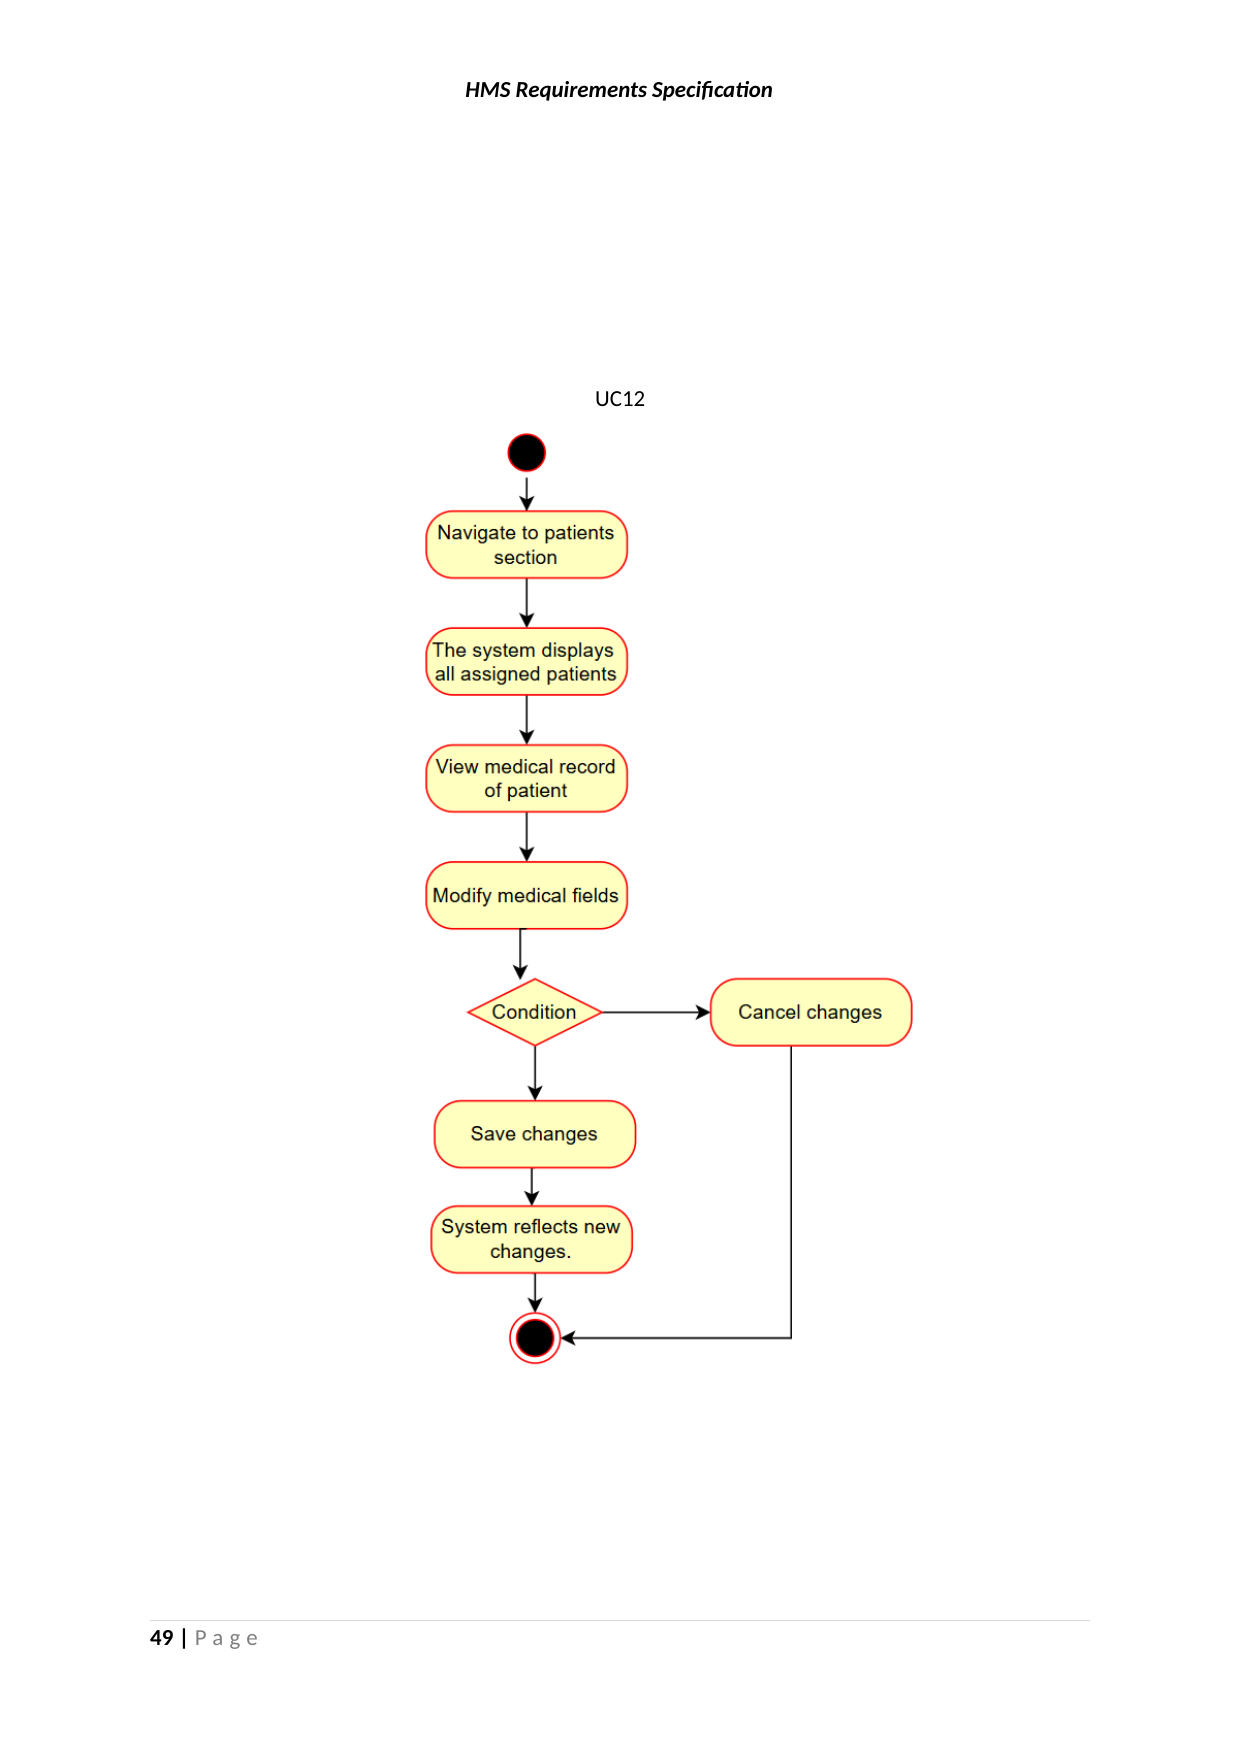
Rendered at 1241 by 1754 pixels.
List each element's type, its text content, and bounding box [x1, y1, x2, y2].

picture [322, 431, 918, 1423]
text UC12 [150, 384, 1090, 412]
